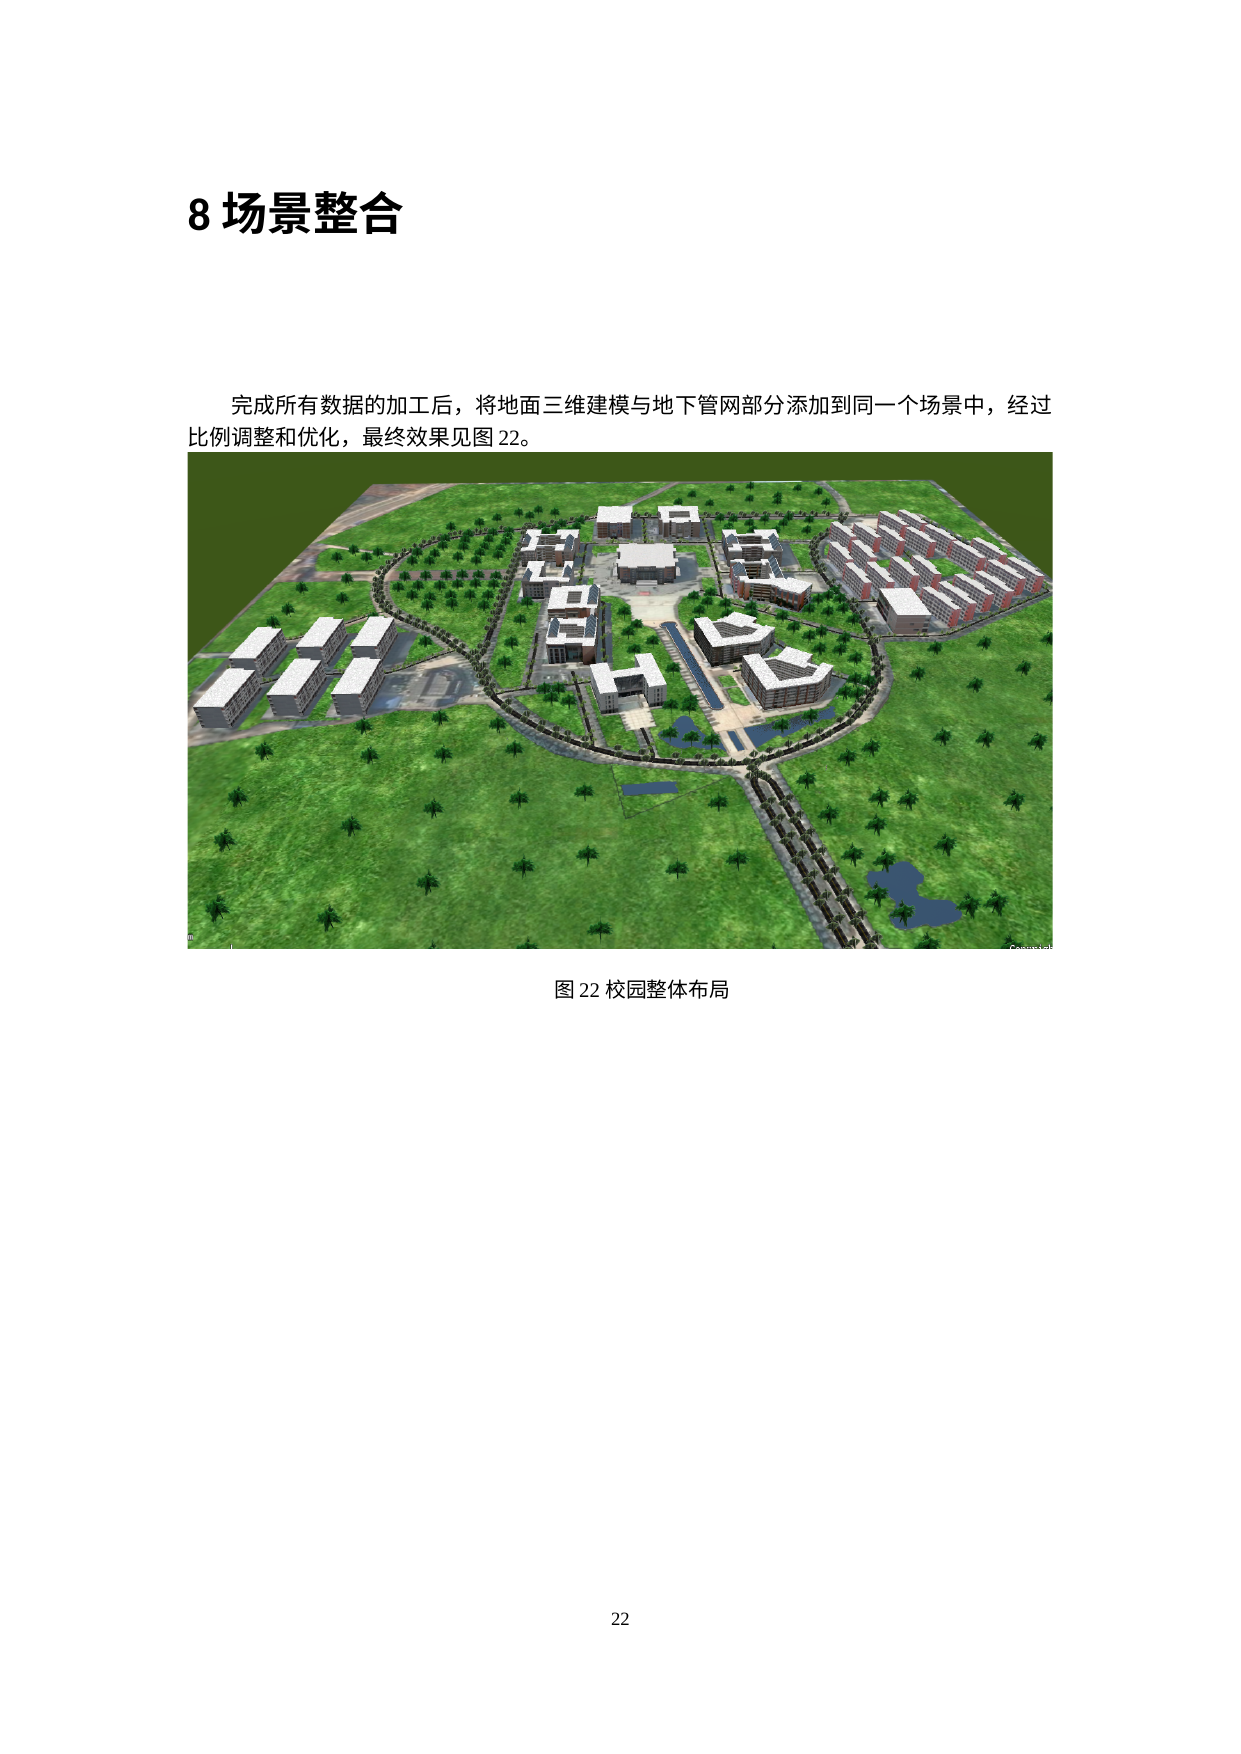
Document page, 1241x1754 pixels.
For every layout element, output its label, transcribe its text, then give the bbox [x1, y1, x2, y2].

subtitle 8 场景整合 [187, 162, 1053, 259]
text 完成所有数据的加工后，将地面三维建模与地下管网部分添加到同一个场景中，经过比例调整和优化，最终效果见图22。 [187, 387, 1053, 452]
picture [187, 452, 1053, 949]
text 图22 校园整体布局 [187, 972, 1053, 1005]
